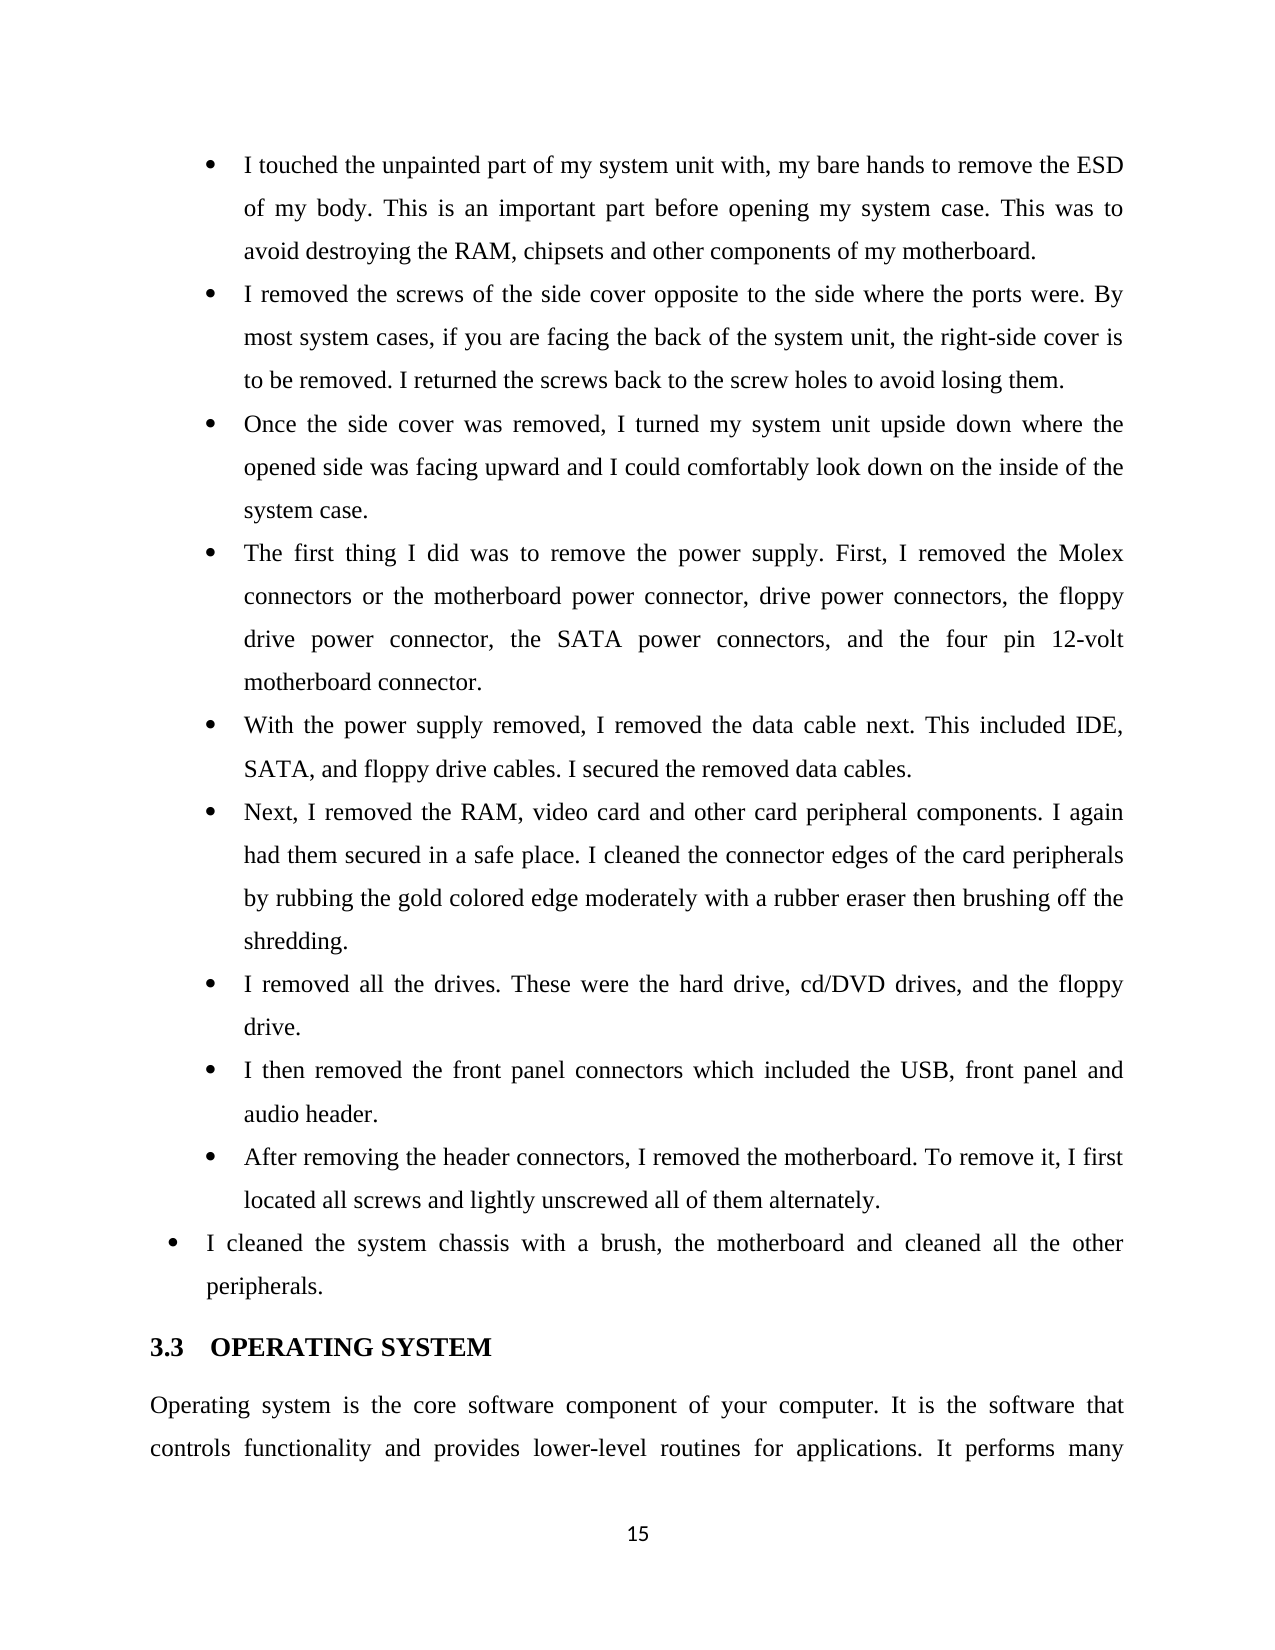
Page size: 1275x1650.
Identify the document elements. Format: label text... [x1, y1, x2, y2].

list With the power supply removed, I removed the data cable next. This included IDE, SATA, and floppy drive cables. I secured the removed data cables. [206, 711, 1125, 782]
list I then removed the front panel connectors which included the USB, front panel and audio header. [206, 1056, 1125, 1127]
list I removed the screws of the side cover opposite to the side where the ports were. By most system cases, if you are facing the back of the system unit, the right-side cover is to be removed. I returned the screws back to the screw holes to avoid losing them. [206, 279, 1125, 394]
subtitle OPERATING SYSTEM [150, 1331, 1125, 1362]
list Once the side cover was removed, I turned my system unit upside down where the opened side was facing upward and I could comfortably look down on the inside of the system case. [206, 409, 1125, 524]
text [150, 1390, 1125, 1462]
list I removed all the drives. These were the hard drive, cd/DVD drives, and the floppy drive. [206, 969, 1125, 1041]
list I cleaned the system chassis with a brush, the motherboard and cleaned all the other peripherals. [169, 1228, 1125, 1300]
list After removing the header connectors, I removed the motherboard. To remove it, I first located all screws and lightly unscrewed all of them alternately. [206, 1142, 1125, 1214]
list The first thing I did was to remove the power supply. First, I removed the Molex connectors or the motherboard power connector, drive power connectors, the floppy drive power connector, the SATA power connectors, and the four pin 12-volt motherboard connector. [206, 538, 1125, 696]
list Next, I removed the RAM, video card and other card peripheral components. I again had them secured in a safe place. I cleaned the connector edges of the card peripherals by rubbing the gold colored edge moderately with a rubber eraser then brushing off the shredding. [206, 797, 1125, 955]
list I touched the unpainted part of my system unit with, my bare hands to remove the ESD of my body. This is an important part before opening my system case. This was to avoid destroying the RAM, chipsets and other components of my motherboard. [206, 150, 1125, 265]
